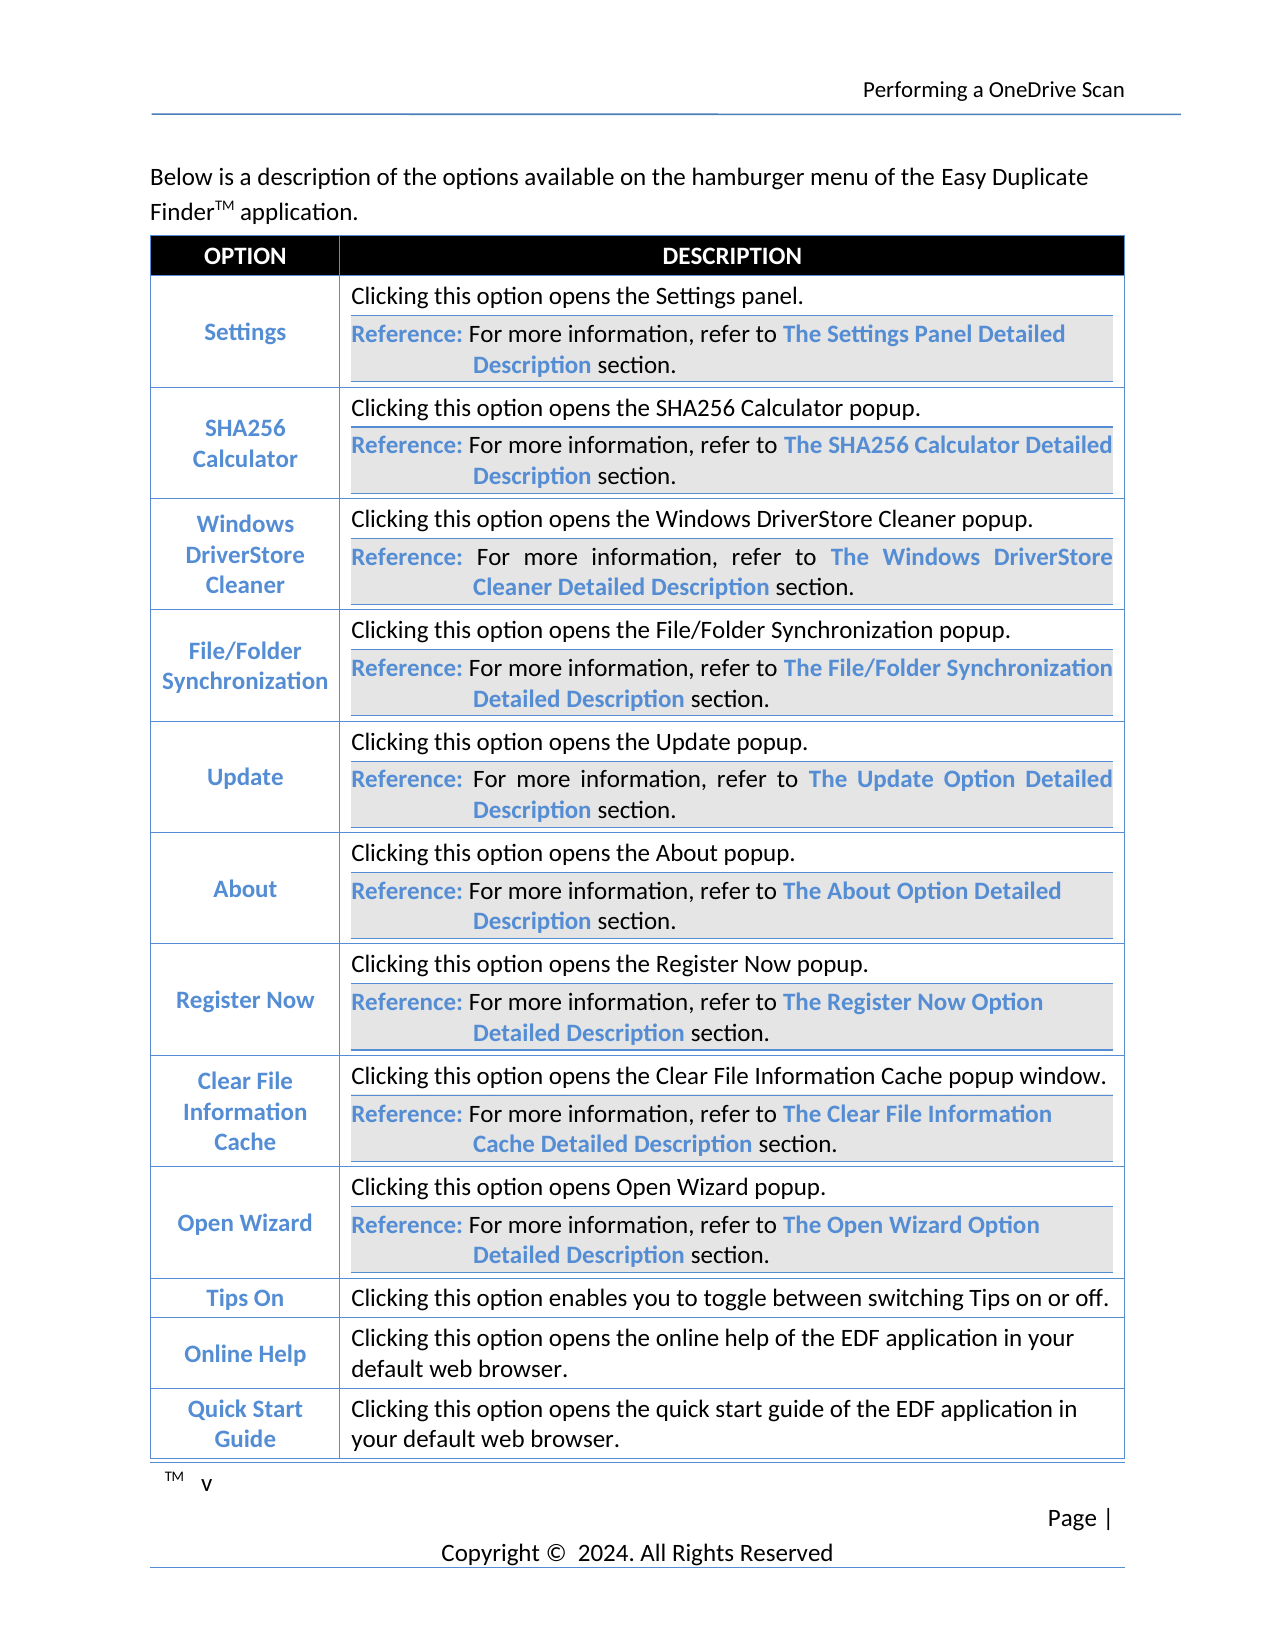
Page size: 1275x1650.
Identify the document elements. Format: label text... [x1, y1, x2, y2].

text Below is a description of the options available on the hamburger menu of the Easy Duplicate FinderTM application. [150, 161, 1125, 227]
table_cell Clicking this option opens the Windows DriverStore Cleaner popup. Reference: For more information, refer to The Windows DriverStore Cleaner Detailed Description section. [340, 499, 1124, 609]
table_cell Clicking this option opens Open Wizard popup. Reference: For more information, refer to The Open Wizard Option Detailed Description section. [340, 1167, 1124, 1277]
table_cell Tips On [151, 1279, 339, 1317]
table_cell Register Now [151, 944, 339, 1055]
table_cell Clicking this option opens the Register Now popup. Reference: For more information, refer to The Register Now Option Detailed Description section. [340, 944, 1124, 1055]
table_cell Clicking this option opens the quick start guide of the EDF application in your default web browser. [340, 1389, 1124, 1458]
table_cell Clicking this option opens the online help of the EDF application in your default web browser. [340, 1318, 1124, 1388]
table_cell Clicking this option opens the Clear File Information Cache popup window. Reference: For more information, refer to The Clear File Information Cache Detailed Description section. [340, 1056, 1124, 1166]
table_cell About [151, 833, 339, 943]
table_cell Clicking this option opens the File/Folder Synchronization popup. Reference: For more information, refer to The File/Folder Synchronization Detailed Description section. [340, 610, 1124, 721]
table_cell File/Folder Synchronization [151, 610, 339, 721]
table_header OPTION [151, 236, 339, 275]
table_cell SHA256 Calculator [151, 388, 339, 498]
table_cell Update [151, 722, 339, 832]
table_cell Quick Start Guide [151, 1389, 339, 1458]
table_cell Clicking this option opens the Update popup. Reference: For more information, refer to The Update Option Detailed Description section. [340, 722, 1124, 832]
table_cell Online Help [151, 1318, 339, 1388]
table_cell Settings [151, 276, 339, 387]
table_cell Clicking this option opens the About popup. Reference: For more information, refer to The About Option Detailed Description section. [340, 833, 1124, 943]
table_cell Clicking this option enables you to toggle between switching Tips on or off. [340, 1279, 1124, 1317]
table_cell Clicking this option opens the SHA256 Calculator popup. Reference: For more information, refer to The SHA256 Calculator Detailed Description section. [340, 388, 1124, 498]
table_cell Clicking this option opens the Settings panel. Reference: For more information, refer to The Settings Panel Detailed Description section. [340, 276, 1124, 387]
table_cell Open Wizard [151, 1167, 339, 1277]
table_cell Windows DriverStore Cleaner [151, 499, 339, 609]
table_cell Clear File Information Cache [151, 1056, 339, 1166]
table_header DESCRIPTION [340, 236, 1124, 275]
